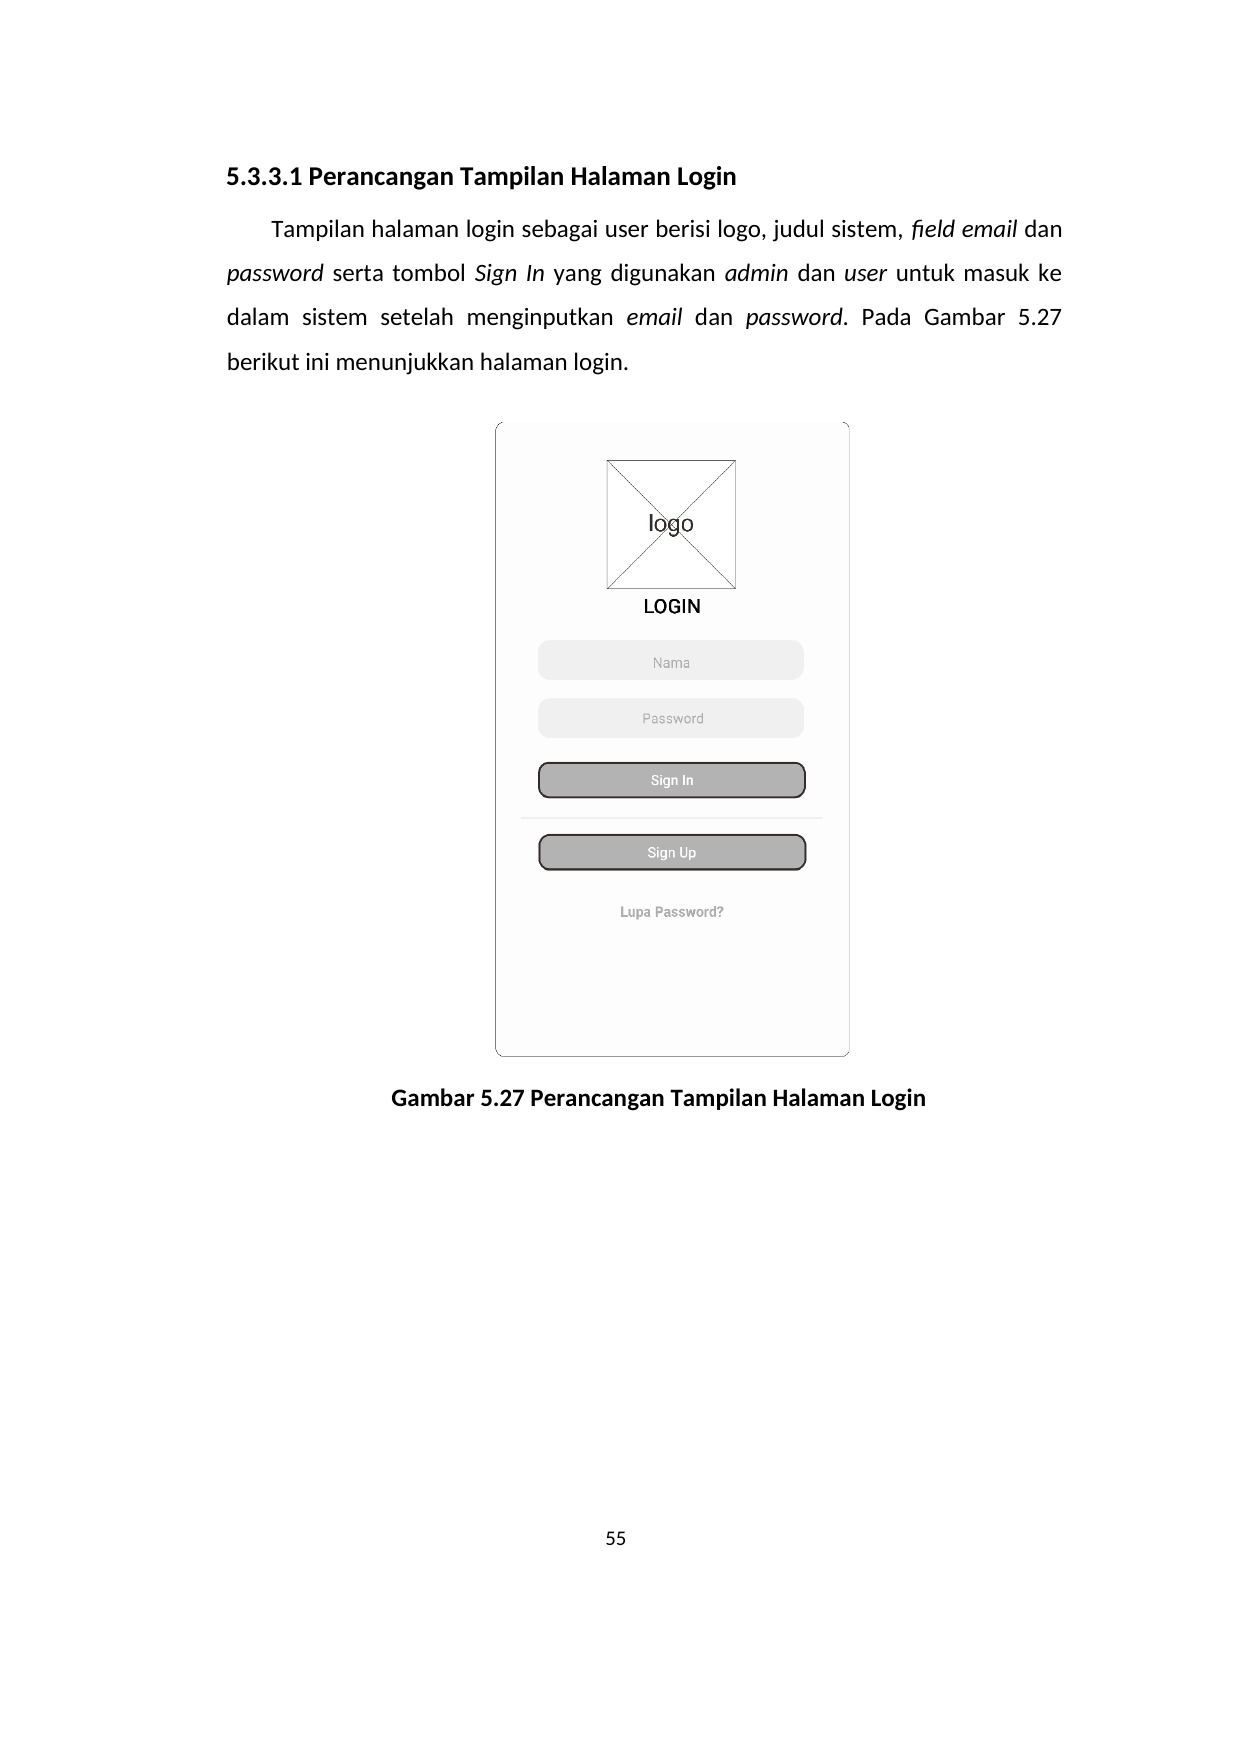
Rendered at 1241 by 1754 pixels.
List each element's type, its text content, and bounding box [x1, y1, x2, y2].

picture [495, 422, 850, 1057]
subtitle 5.3.3.1 Perancangan Tampilan Halaman Login [226, 159, 1092, 192]
text Tampilan halaman login sebagai user berisi logo, judul sistem, field email dan password serta tombol Sign In yang digunakan admin dan user untuk masuk ke dalam sistem setelah menginputkan email dan password. Pada Gambar 5.27 berikut ini menunjukkan halaman login. [227, 213, 1062, 376]
subtitle Gambar 5.27 Perancangan Tampilan Halaman Login [226, 1082, 1092, 1113]
